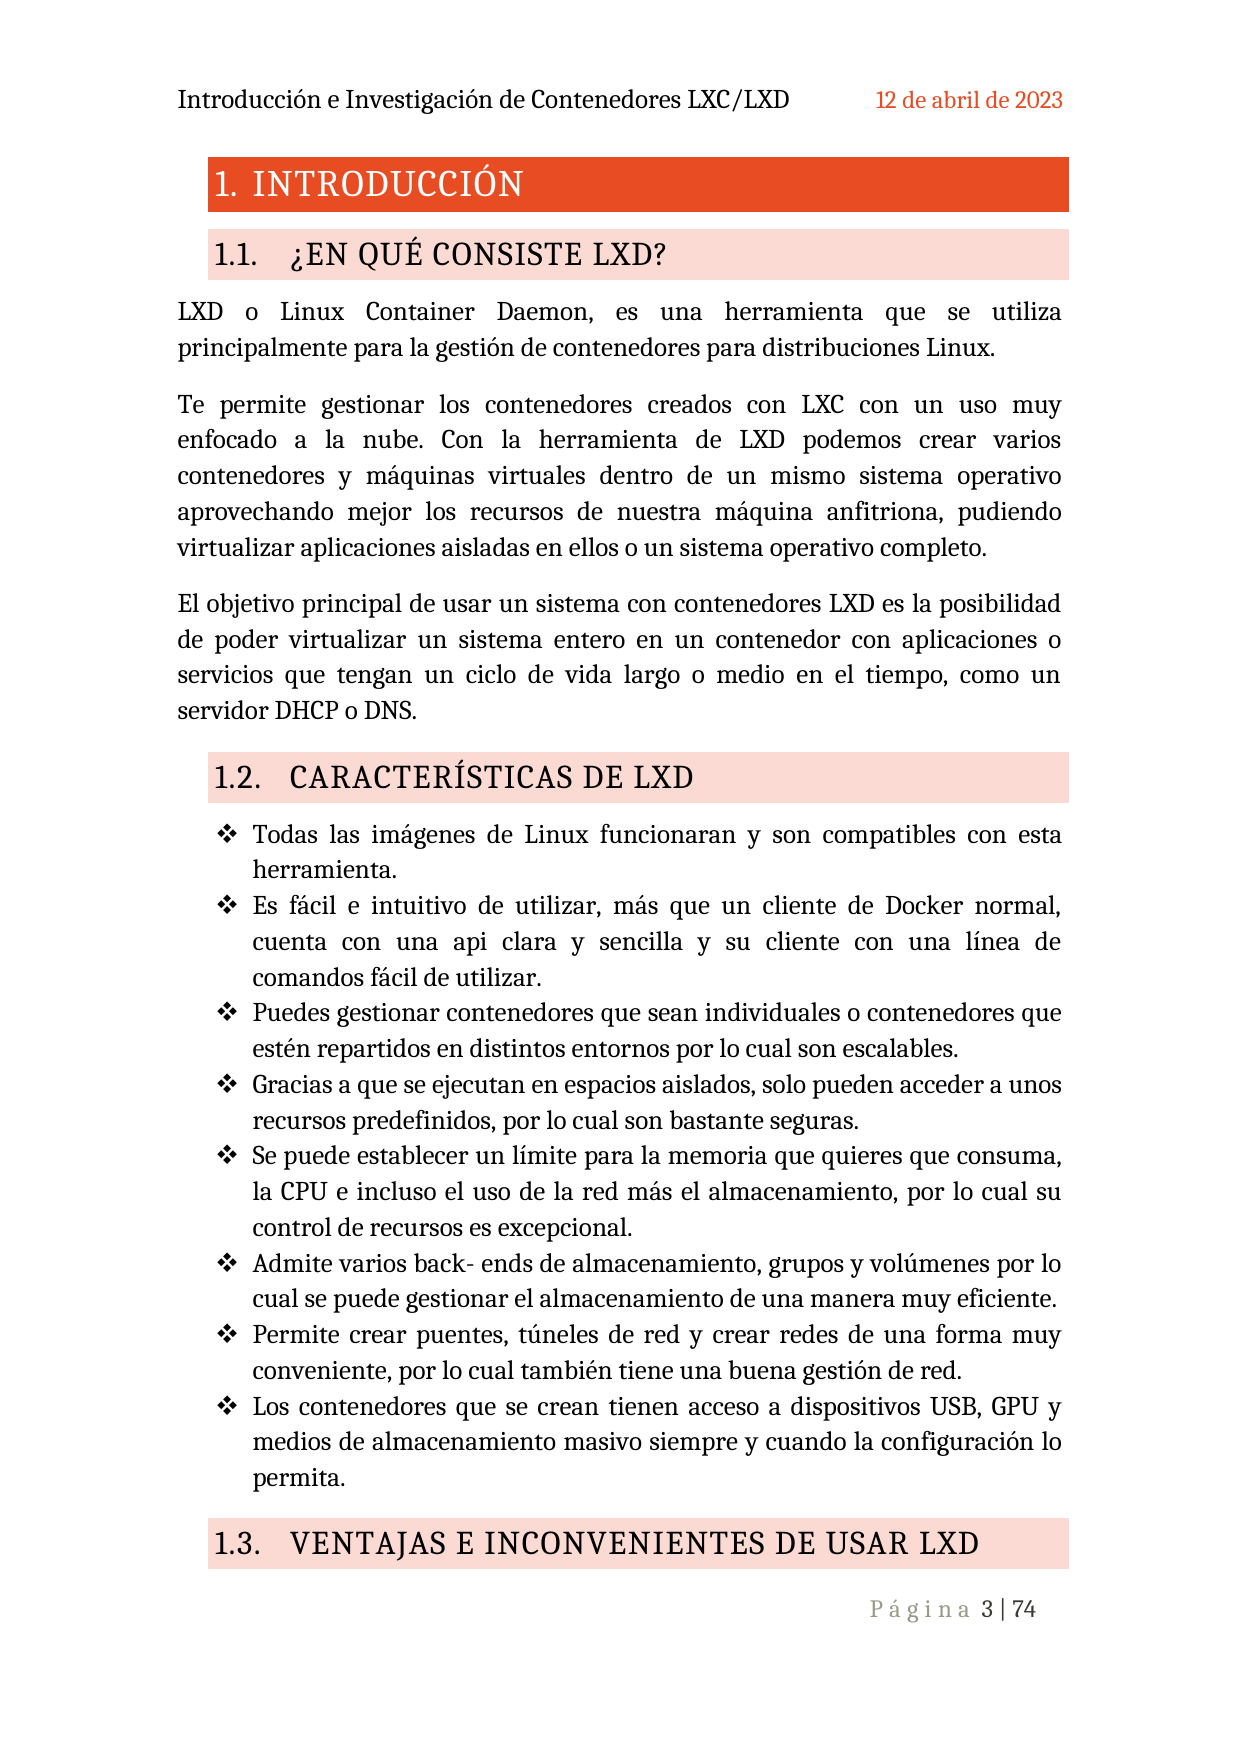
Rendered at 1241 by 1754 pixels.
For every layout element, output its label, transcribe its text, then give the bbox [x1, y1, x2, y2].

subtitle Ventajas e inconvenientes de usar LXD [215, 1525, 1063, 1563]
subtitle Introducción [215, 163, 1063, 206]
list Permite crear puentes, túneles de red y crear redes de una forma muy conveniente, por lo cual también tiene una buena gestión de red. [215, 1319, 1063, 1386]
text El objetivo principal de usar un sistema con contenedores LXD es la posibilidad de poder virtualizar un sistema entero en un contenedor con aplicaciones o servicios que tengan un ciclo de vida largo o medio en el tiempo, como un servidor DHCP o DNS. [177, 588, 1063, 726]
list Todas las imágenes de Linux funcionaran y son compatibles con esta herramienta. [215, 819, 1063, 886]
subtitle ¿En qué consiste LXD? [215, 236, 1063, 274]
list Se puede establecer un límite para la memoria que quieres que consuma, la CPU e incluso el uso de la red más el almacenamiento, por lo cual su control de recursos es excepcional. [215, 1140, 1063, 1243]
list Los contenedores que se crean tienen acceso a dispositivos USB, GPU y medios de almacenamiento masivo siempre y cuando la configuración lo permita. [215, 1391, 1063, 1493]
subtitle Características de LXD [215, 758, 1063, 796]
text Te permite gestionar los contenedores creados con LXC con un uso muy enfocado a la nube. Con la herramienta de LXD podemos crear varios contenedores y máquinas virtuales dentro de un mismo sistema operativo aprovechando mejor los recursos de nuestra máquina anfitriona, pudiendo virtualizar aplicaciones aisladas en ellos o un sistema operativo completo. [177, 389, 1063, 563]
list Puedes gestionar contenedores que sean individuales o contenedores que estén repartidos en distintos entornos por lo cual son escalables. [215, 997, 1063, 1064]
list Gracias a que se ejecutan en espacios aislados, solo pueden acceder a unos recursos predefinidos, por lo cual son bastante seguras. [215, 1069, 1063, 1136]
text LXD o Linux Container Daemon, es una herramienta que se utiliza principalmente para la gestión de contenedores para distribuciones Linux. [177, 296, 1063, 363]
list Es fácil e intuitivo de utilizar, más que un cliente de Docker normal, cuenta con una api clara y sencilla y su cliente con una línea de comandos fácil de utilizar. [215, 890, 1063, 993]
list Admite varios back- ends de almacenamiento, grupos y volúmenes por lo cual se puede gestionar el almacenamiento de una manera muy eficiente. [215, 1248, 1063, 1314]
